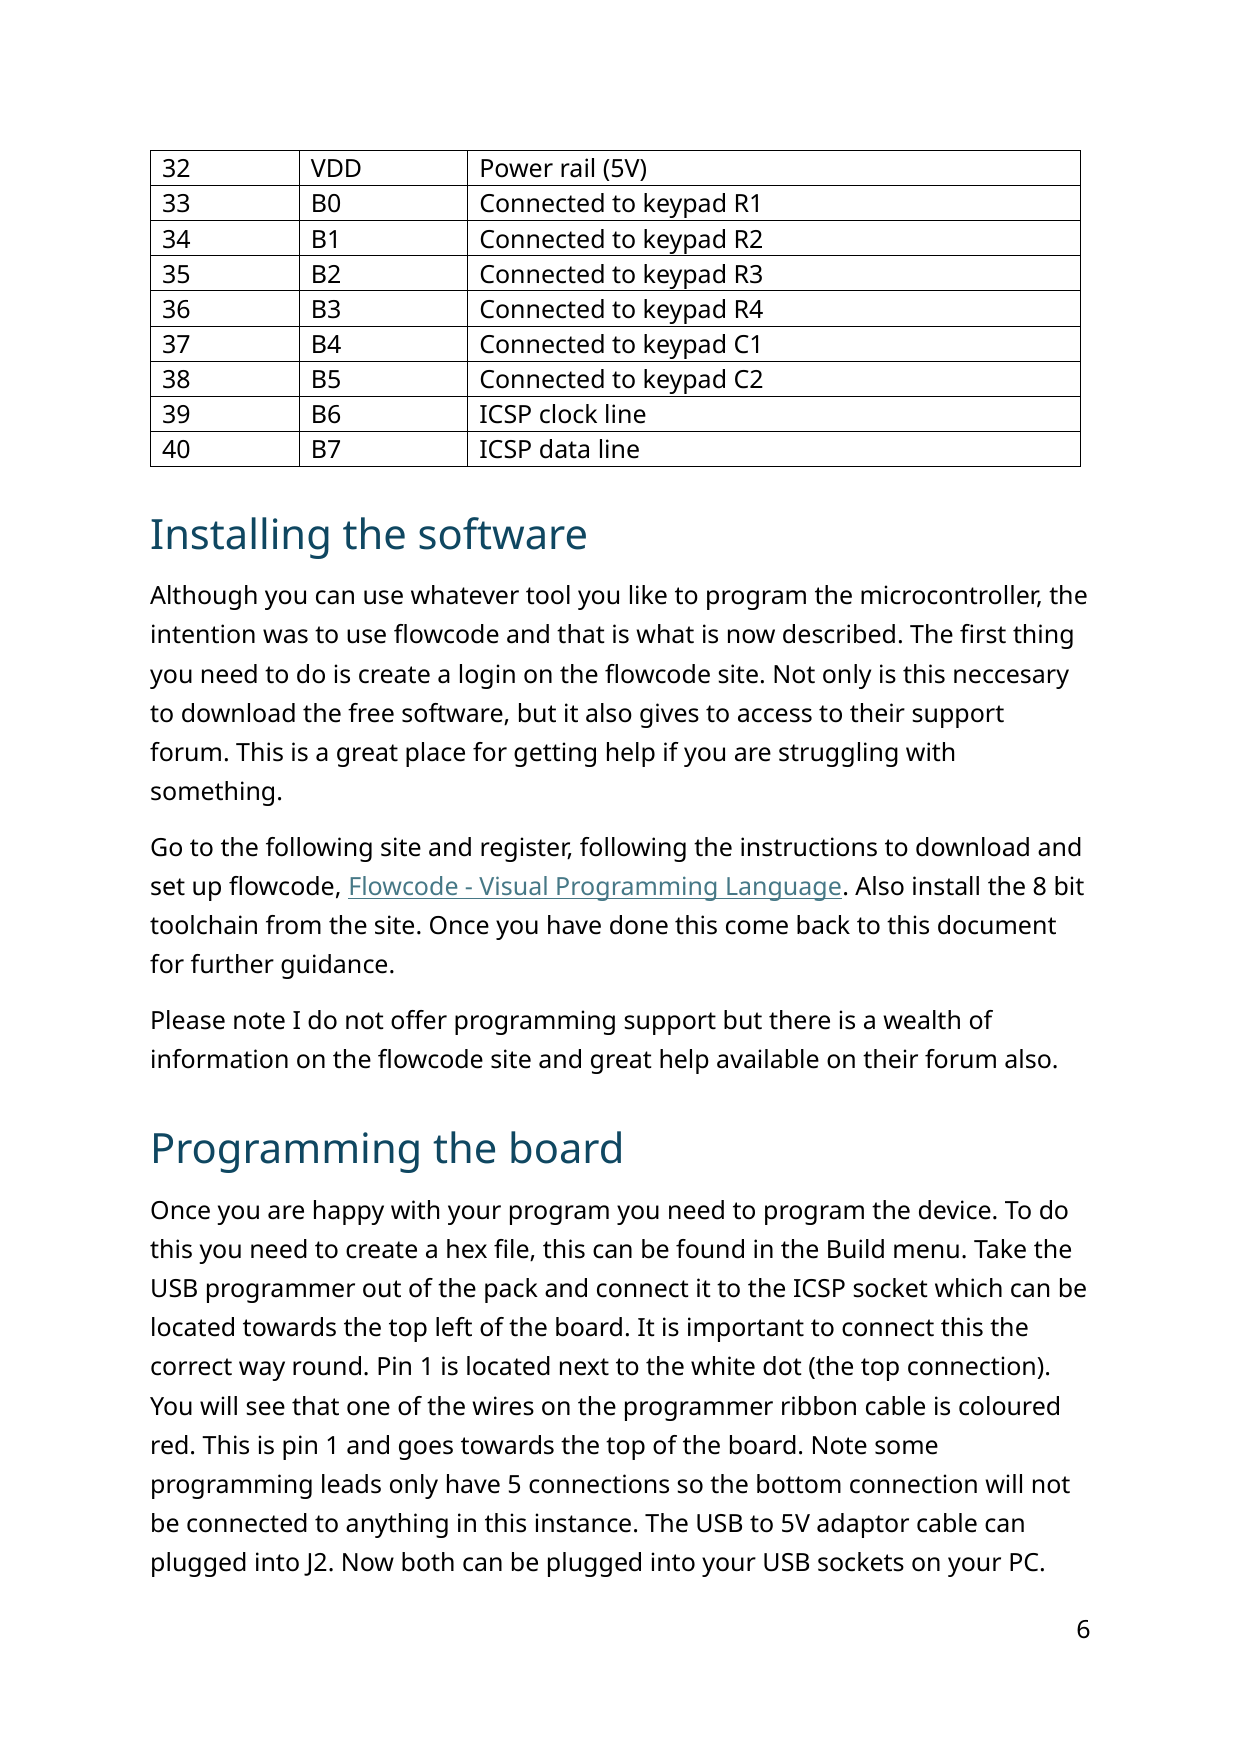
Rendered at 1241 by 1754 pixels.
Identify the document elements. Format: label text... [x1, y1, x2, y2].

table_cell Power rail (5V) [468, 151, 1080, 185]
table_cell ICSP data line [468, 432, 1080, 466]
table_cell Connected to keypad R1 [468, 186, 1080, 220]
table_cell B2 [300, 256, 467, 290]
table_cell Connected to keypad R4 [468, 291, 1080, 326]
table_cell B6 [300, 397, 467, 431]
table_cell ICSP clock line [468, 397, 1080, 431]
table_cell 39 [151, 397, 299, 431]
table_cell Connected to keypad R3 [468, 256, 1080, 290]
table_cell 40 [151, 432, 299, 466]
table_cell B3 [300, 291, 467, 326]
table_cell VDD [300, 151, 467, 185]
table_cell 37 [151, 327, 299, 361]
table_cell 36 [151, 291, 299, 326]
table_cell 33 [151, 186, 299, 220]
table_cell B1 [300, 221, 467, 255]
text Go to the following site and register, following the instructions to download and set up flowcode, Flowcode - Visual Programming Language. Also install the 8 bit toolchain from the site. Once you have done this come back to this document for further guidance. [150, 830, 1090, 981]
table_cell Connected to keypad C1 [468, 327, 1080, 361]
table_cell 35 [151, 256, 299, 290]
text Although you can use whatever tool you like to program the microcontroller, the intention was to use flowcode and that is what is now described. The first thing you need to do is create a login on the flowcode site. Not only is this neccesary to download the free software, but it also gives to access to their support forum. This is a great place for getting help if you are struggling with something. [150, 578, 1090, 808]
table_cell Connected to keypad R2 [468, 221, 1080, 255]
table_cell B7 [300, 432, 467, 466]
subtitle Installing the software [150, 504, 1090, 561]
table_cell 34 [151, 221, 299, 255]
table_cell B4 [300, 327, 467, 361]
table_cell B0 [300, 186, 467, 220]
table_cell 38 [151, 362, 299, 396]
text Please note I do not offer programming support but there is a wealth of information on the flowcode site and great help available on their forum also. [150, 1003, 1090, 1076]
subtitle Programming the board [150, 1119, 1090, 1176]
table_cell Connected to keypad C2 [468, 362, 1080, 396]
table_cell B5 [300, 362, 467, 396]
text Once you are happy with your program you need to program the device. To do this you need to create a hex file, this can be found in the Build menu. Take the USB programmer out of the pack and connect it to the ICSP socket which can be located towards the top left of the board. It is important to connect this the correct way round. Pin 1 is located next to the white dot (the top connection). You will see that one of the wires on the programmer ribbon cable is coloured red. This is pin 1 and goes towards the top of the board. Note some programming leads only have 5 connections so the bottom connection will not be connected to anything in this instance. The USB to 5V adaptor cable can plugged into J2. Now both can be plugged into your USB sockets on your PC. [150, 1192, 1090, 1579]
table_cell 32 [151, 151, 299, 185]
